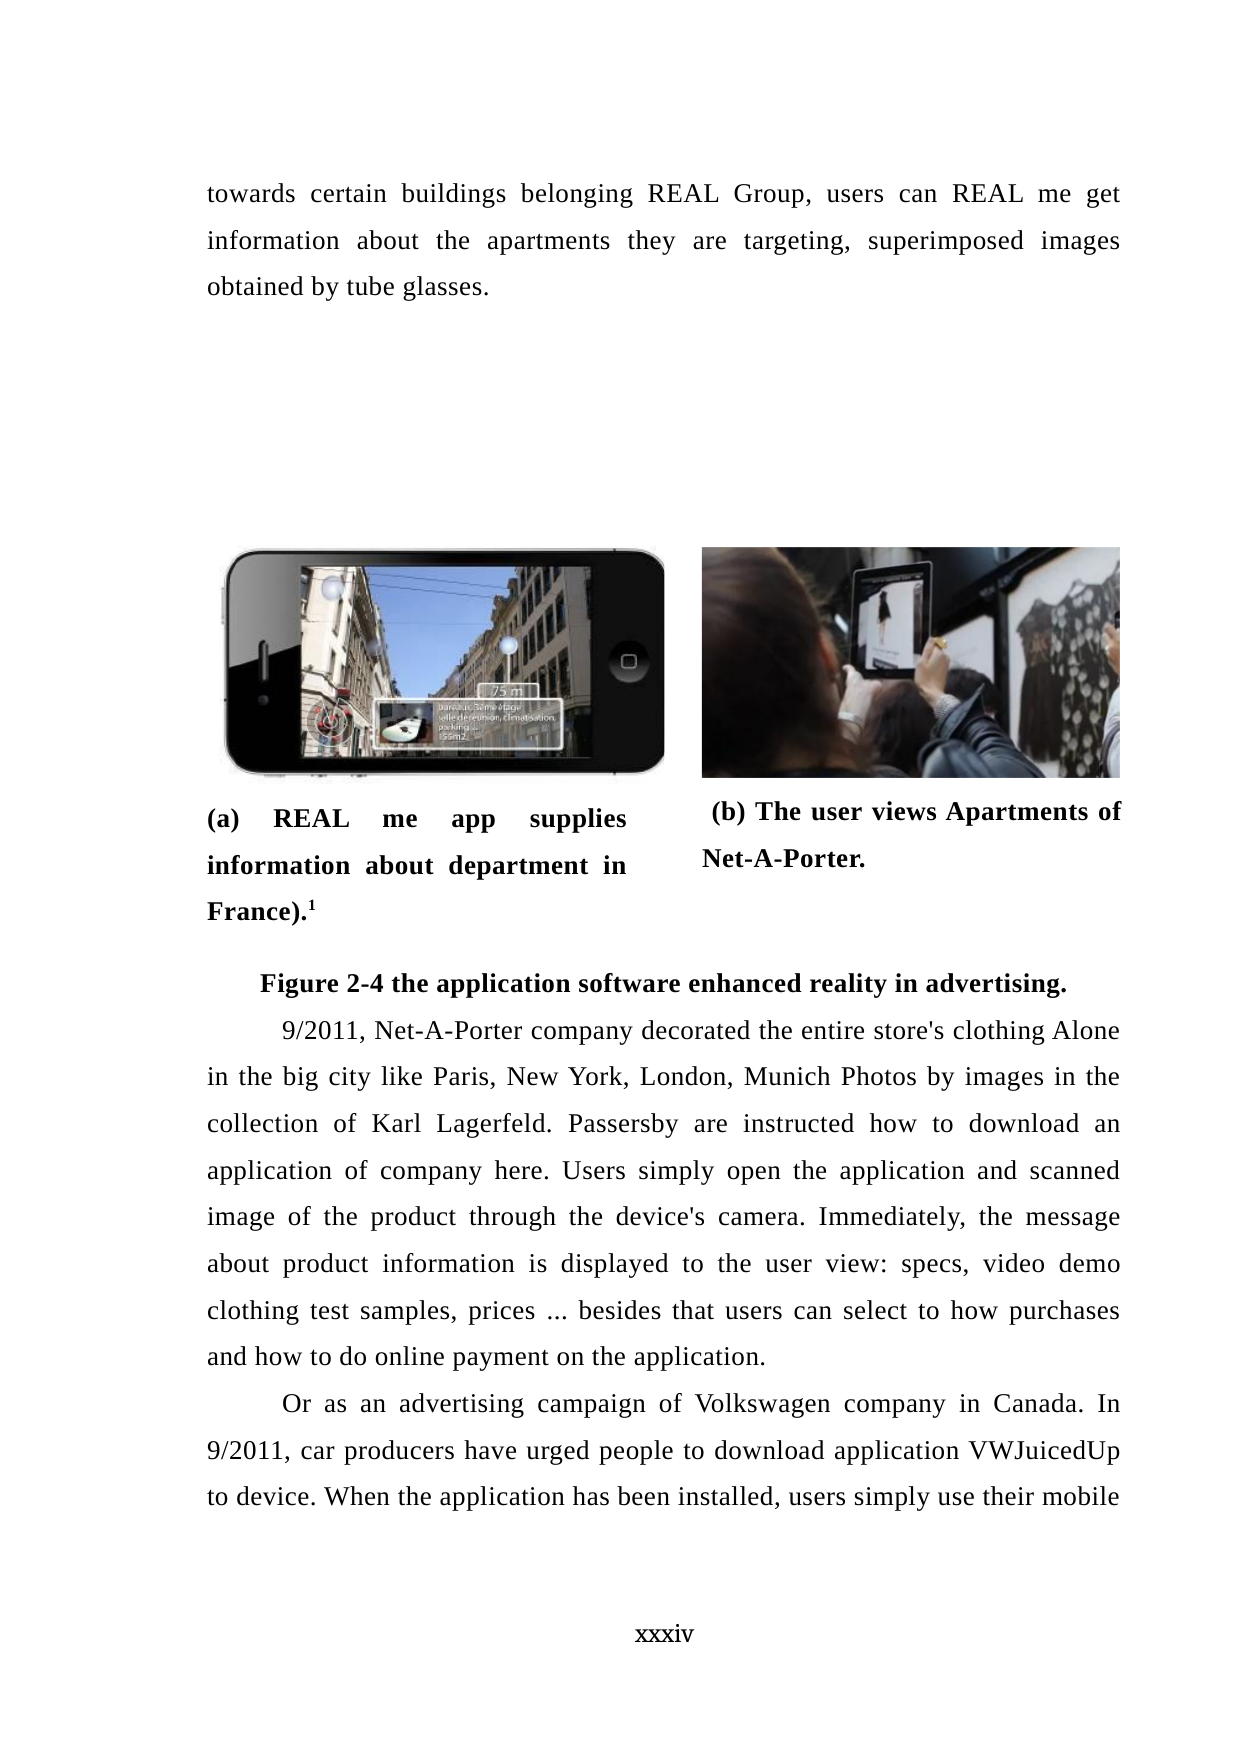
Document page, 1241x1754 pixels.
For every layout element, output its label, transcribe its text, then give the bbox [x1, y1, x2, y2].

picture [701, 544, 1122, 779]
title (b) The user views Apartments of Net-A-Porter. [702, 795, 1122, 873]
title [207, 1387, 1122, 1512]
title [207, 177, 1122, 302]
title (a) REAL me app supplies information about department in France).1 [207, 787, 627, 927]
title 9/2011, Net-A-Porter company decorated the entire store's clothing Alone in the big city like Paris, New York, London, Munich Photos by images in the collection of Karl Lagerfeld. Passersby are instructed how to download an application of company here. Users simply open the application and scanned image of the product through the device's camera. Immediately, the message about product information is displayed to the user view: specs, video demo clothing test samples, prices ... besides that users can select to how purchases and how to do online payment on the application. [207, 1014, 1122, 1372]
title Figure 2-4 the application software enhanced reality in advertising. [207, 967, 1122, 998]
picture [206, 544, 665, 787]
